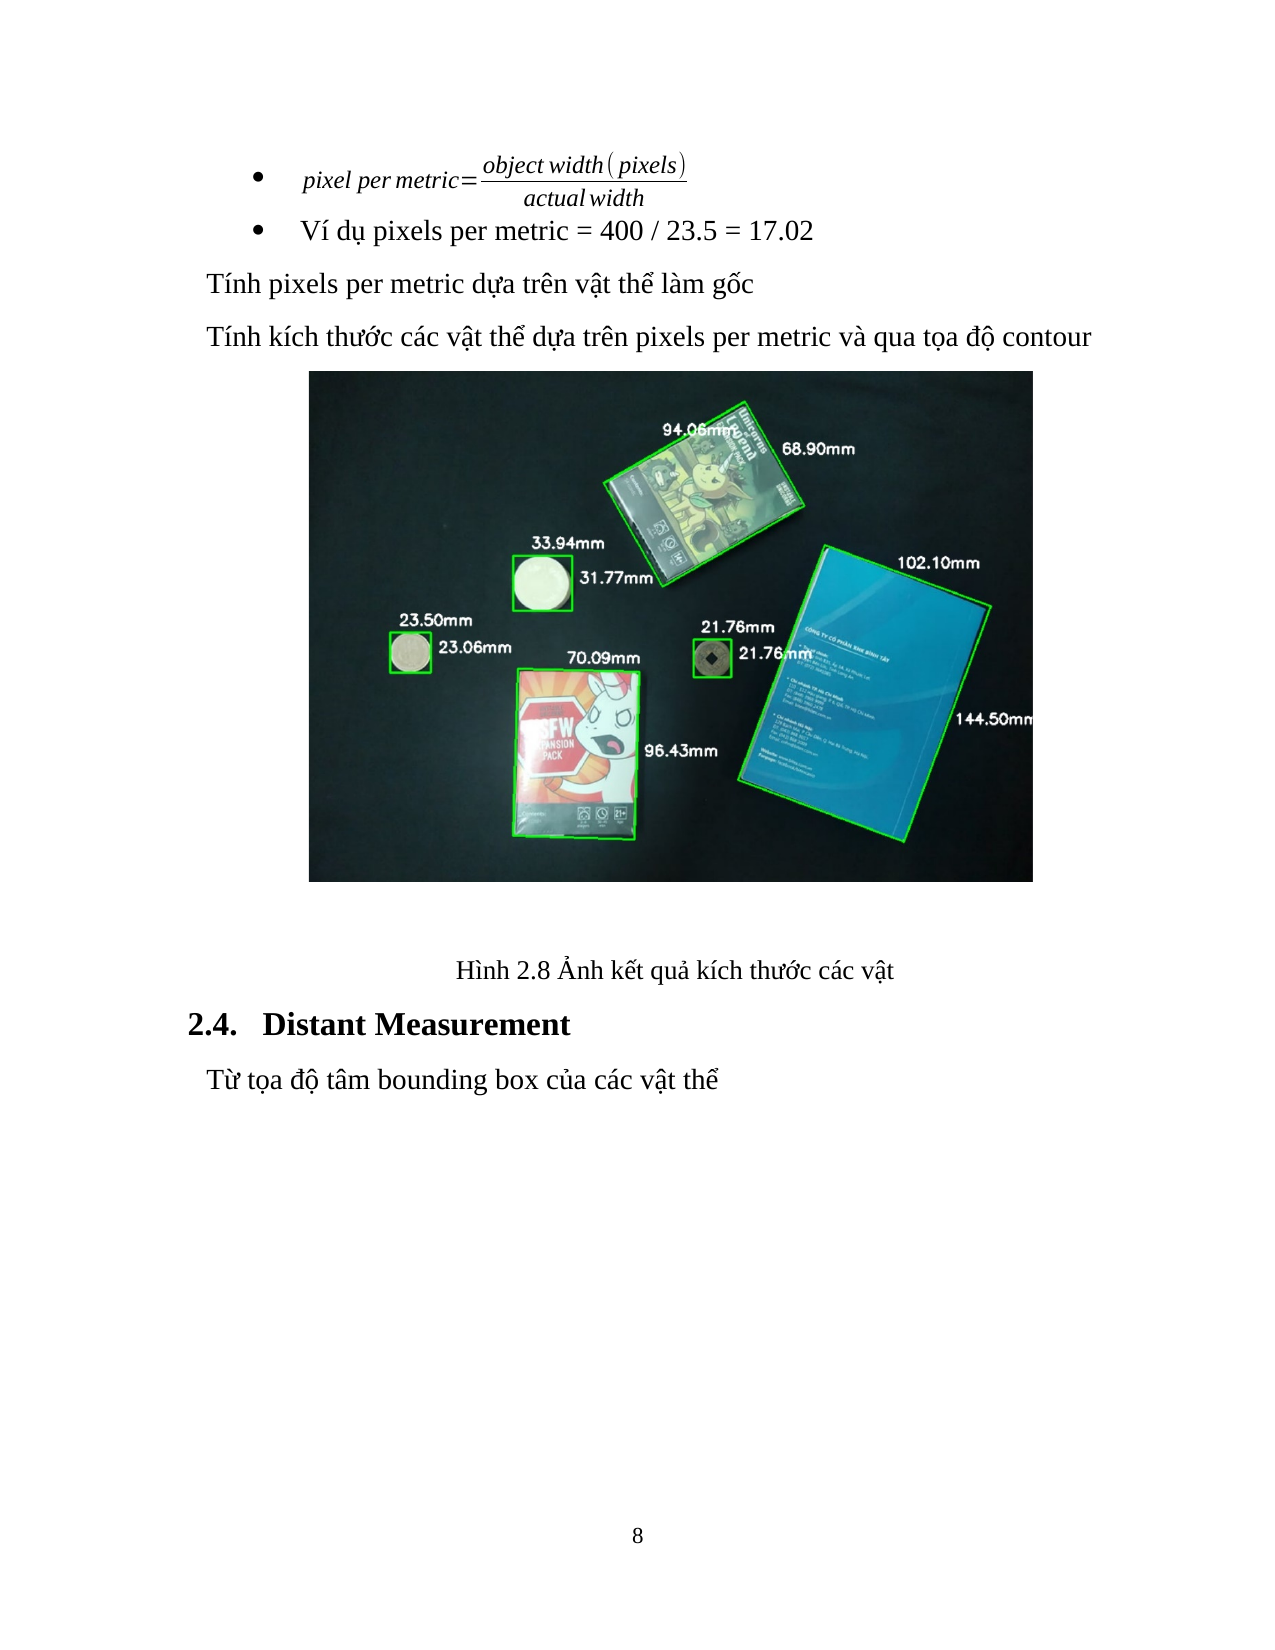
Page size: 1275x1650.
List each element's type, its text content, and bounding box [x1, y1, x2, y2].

picture [308, 371, 1033, 882]
subtitle Distant Measurement [187, 1004, 1125, 1042]
list Ví dụ pixels per metric = 400 / 23.5 = 17.02 [225, 213, 1125, 247]
text Tính kích thước các vật thể dựa trên pixels per metric và qua tọa độ contour [150, 319, 1125, 353]
text Hình 2.8 Ảnh kết quả kích thước các vật [225, 954, 1125, 985]
text Tính pixels per metric dựa trên vật thể làm gốc [150, 266, 1125, 300]
text Từ tọa độ tâm bounding box của các vật thể [150, 1062, 1125, 1096]
